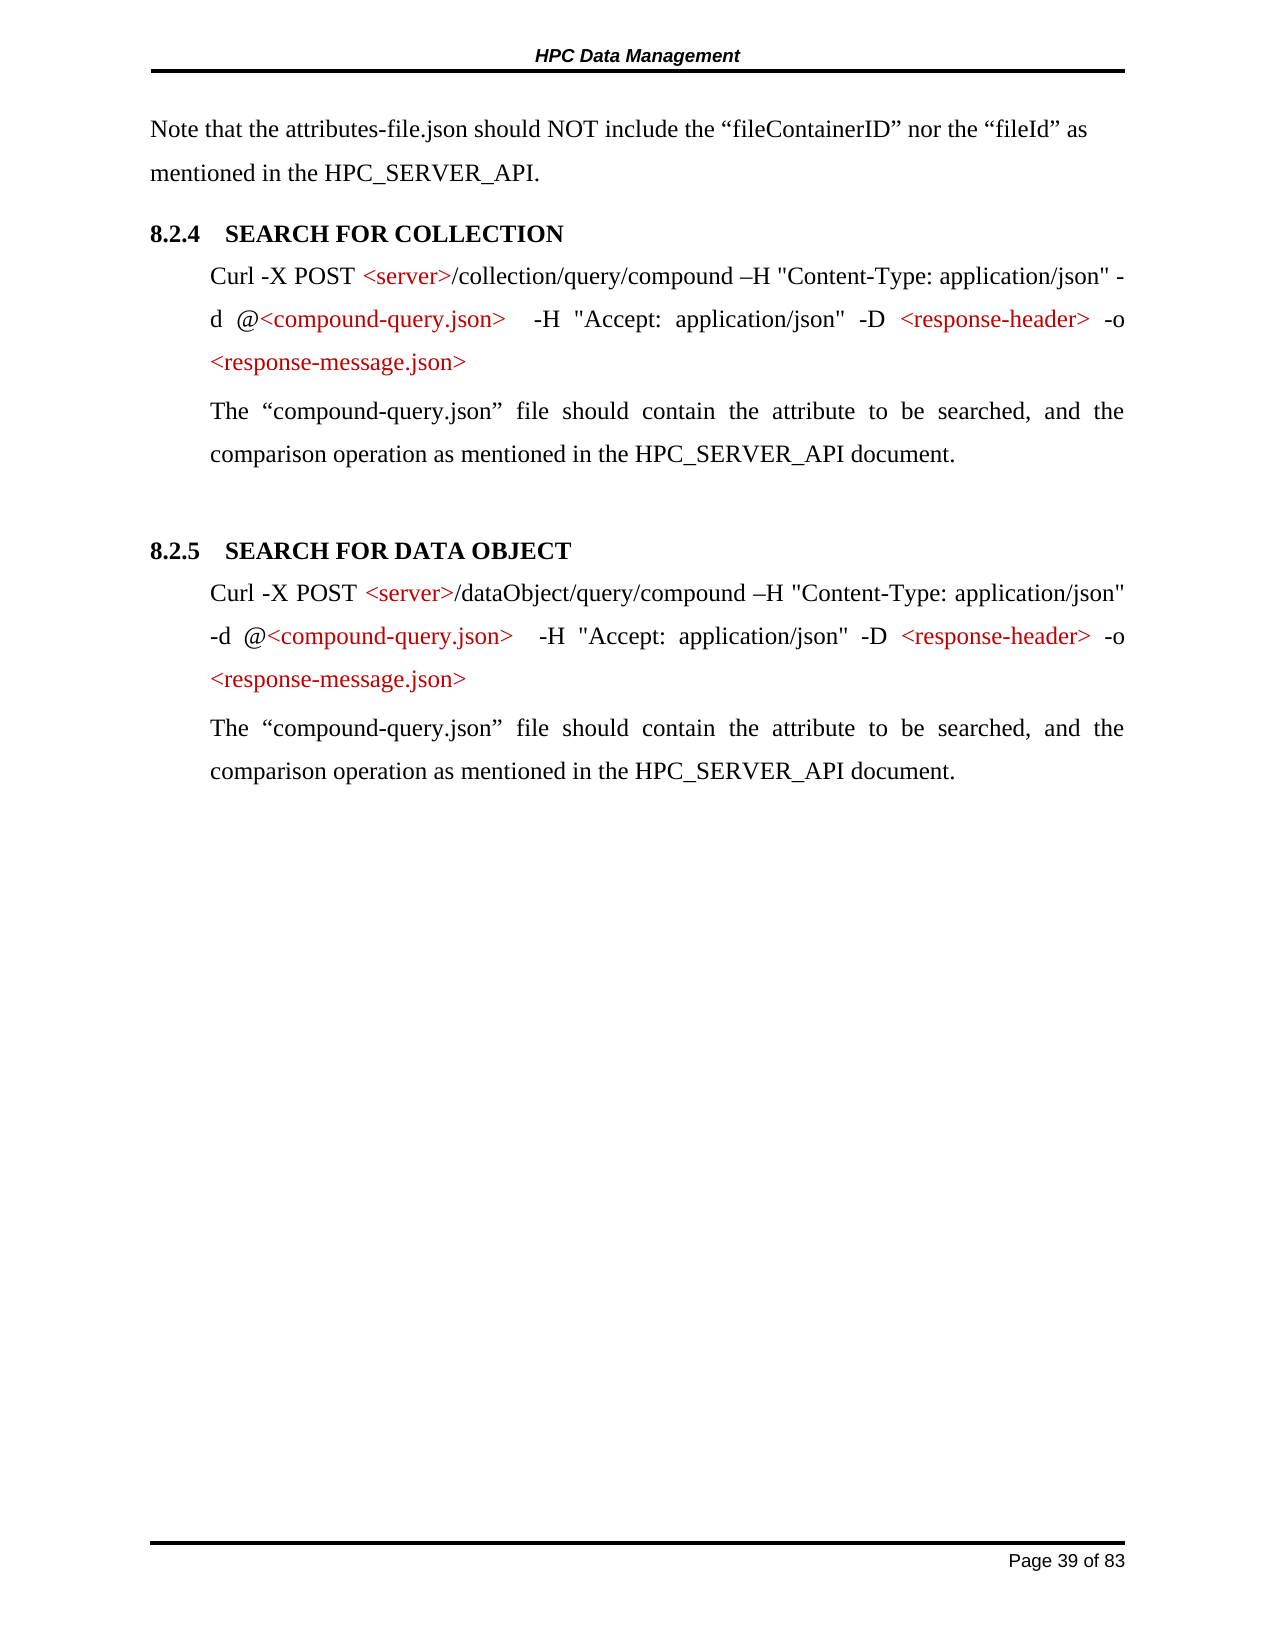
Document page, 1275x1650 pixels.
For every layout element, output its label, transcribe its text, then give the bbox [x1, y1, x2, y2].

subtitle Note that the attributes-file.json should NOT include the “fileContainerID” nor the “fileId” as mentioned in the HPC_SERVER_API. [150, 114, 1125, 186]
subtitle Search for data Object [150, 536, 1125, 565]
text The “compound-query.json” file should contain the attribute to be searched, and the comparison operation as mentioned in the HPC_SERVER_API document. [210, 425, 1125, 468]
text The “compound-query.json” file should contain the attribute to be searched, and the comparison operation as mentioned in the HPC_SERVER_API document. [210, 742, 1125, 785]
subtitle Search for collection [150, 219, 1125, 248]
text Curl -X POST <server>/collection/query/compound –H "Content-Type: application/json" -d @<compound-query.json> -H "Accept: application/json" -D <response-header> -o <response-message.json> [210, 261, 1125, 376]
text Curl -X POST <server>/dataObject/query/compound –H "Content-Type: application/json" -d @<compound-query.json> -H "Accept: application/json" -D <response-header> -o <response-message.json> [210, 578, 1125, 693]
